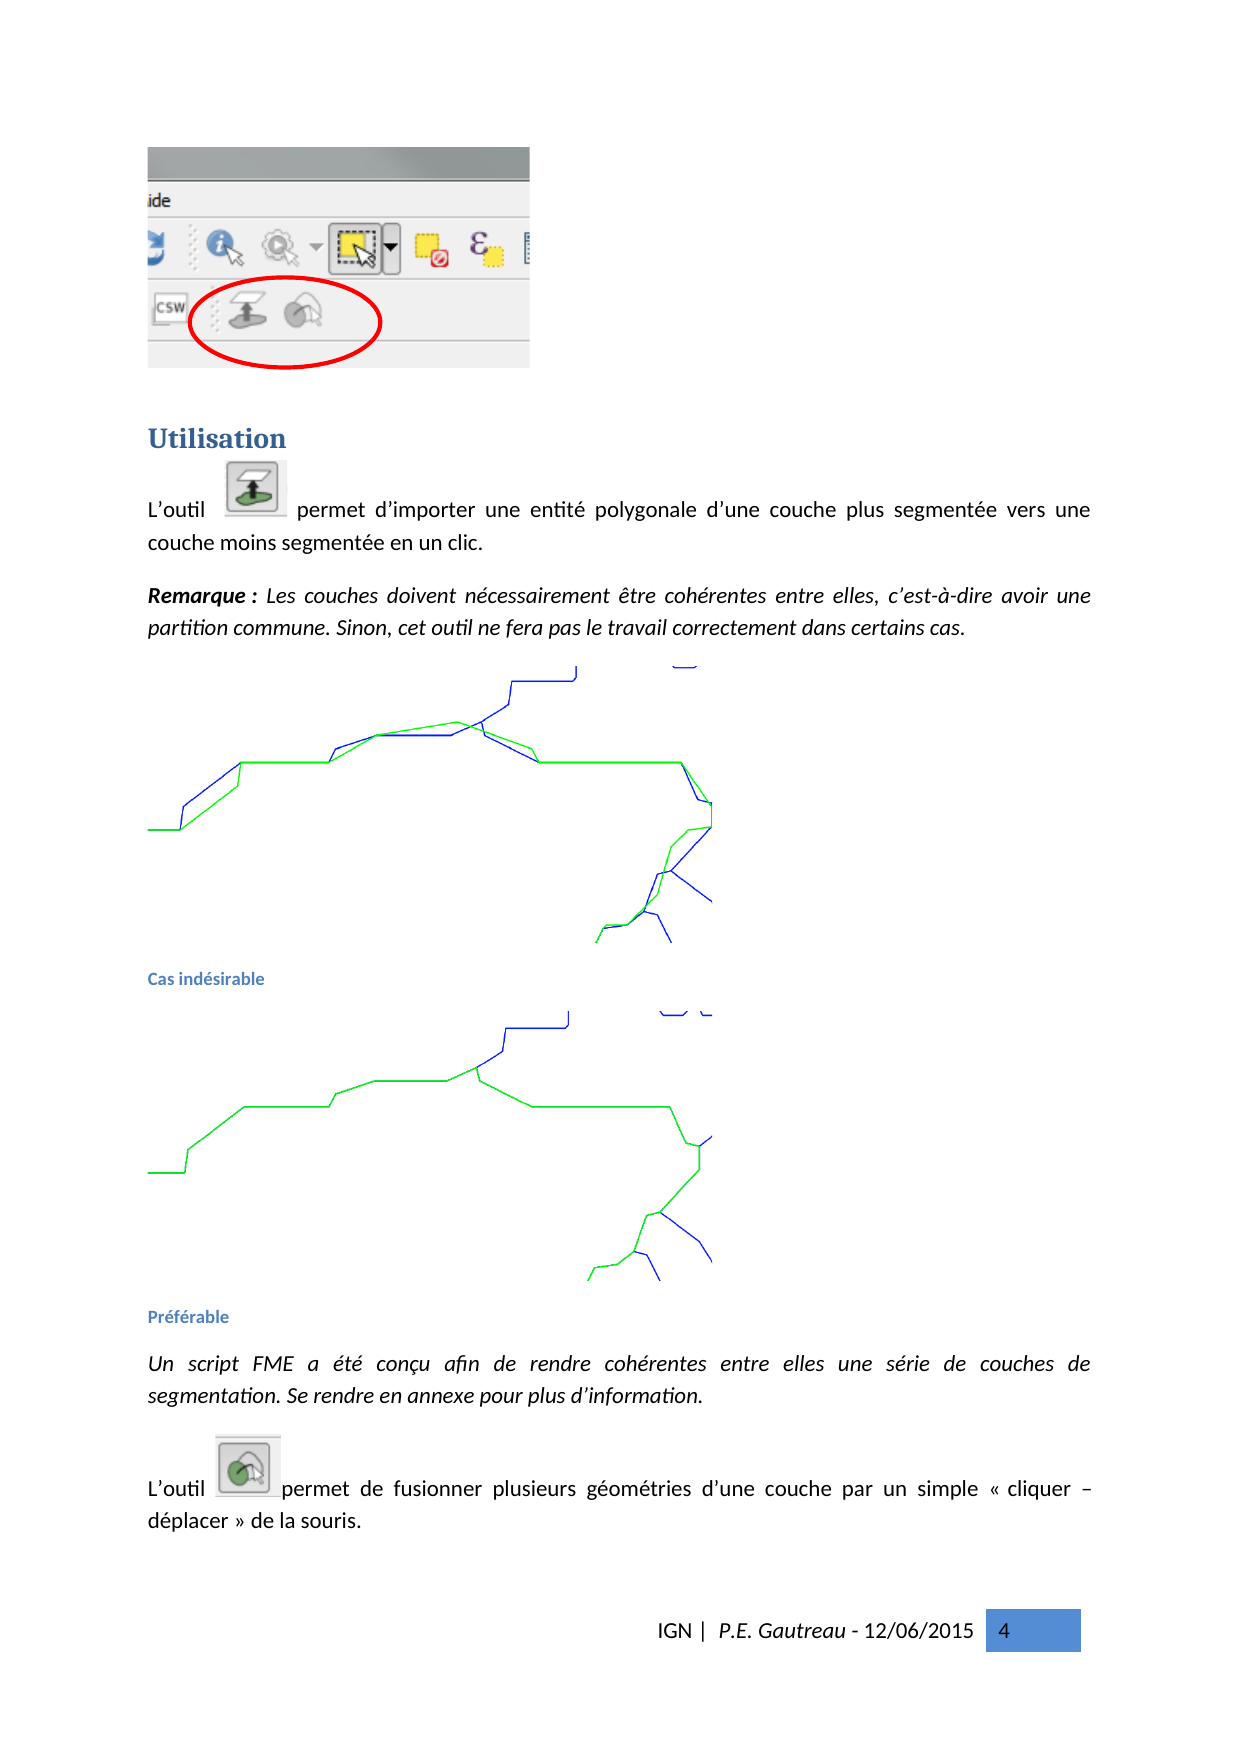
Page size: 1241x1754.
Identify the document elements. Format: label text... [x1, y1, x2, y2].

picture [147, 1011, 713, 1281]
picture [224, 460, 288, 518]
text L’outil permet d’importer une entité polygonale d’une couche plus segmentée vers une couche moins segmentée en un clic. [148, 460, 1093, 556]
subtitle Utilisation [148, 422, 1093, 455]
text L’outil permet de fusionner plusieurs géométries d’une couche par un simple « cliquer – déplacer » de la souris. [148, 1434, 1093, 1534]
text Préférable [148, 1305, 1093, 1328]
text Un script FME a été conçu afin de rendre cohérentes entre elles une série de couches de segmentation. Se rendre en annexe pour plus d’information. [148, 1349, 1093, 1409]
picture [147, 666, 713, 943]
text Cas indésirable [148, 967, 1093, 990]
picture [215, 1434, 281, 1497]
picture [192, 280, 378, 365]
text Remarque : Les couches doivent nécessairement être cohérentes entre elles, c’est-à-dire avoir une partition commune. Sinon, cet outil ne fera pas le travail correctement dans certains cas. [148, 581, 1093, 641]
picture [147, 147, 530, 368]
